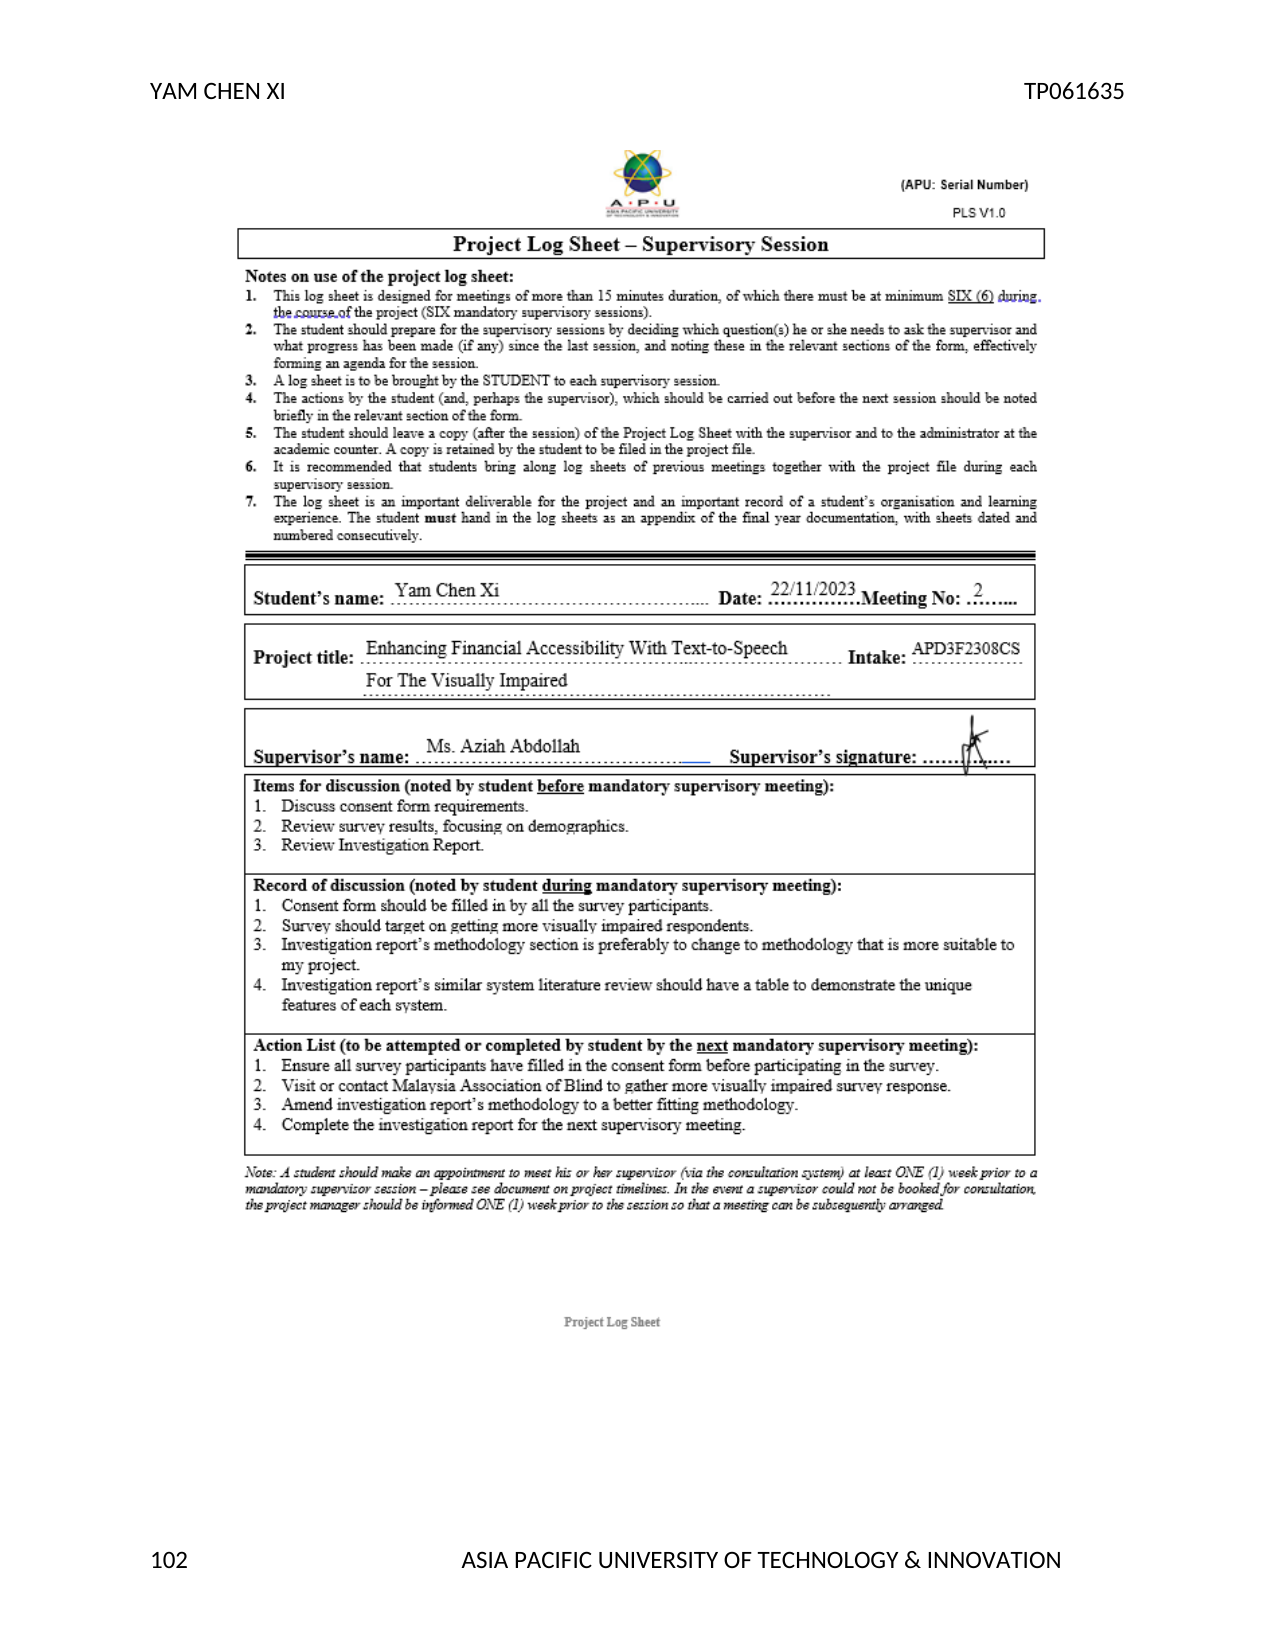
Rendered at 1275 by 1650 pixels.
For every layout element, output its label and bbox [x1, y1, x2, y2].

picture [165, 150, 1111, 1375]
